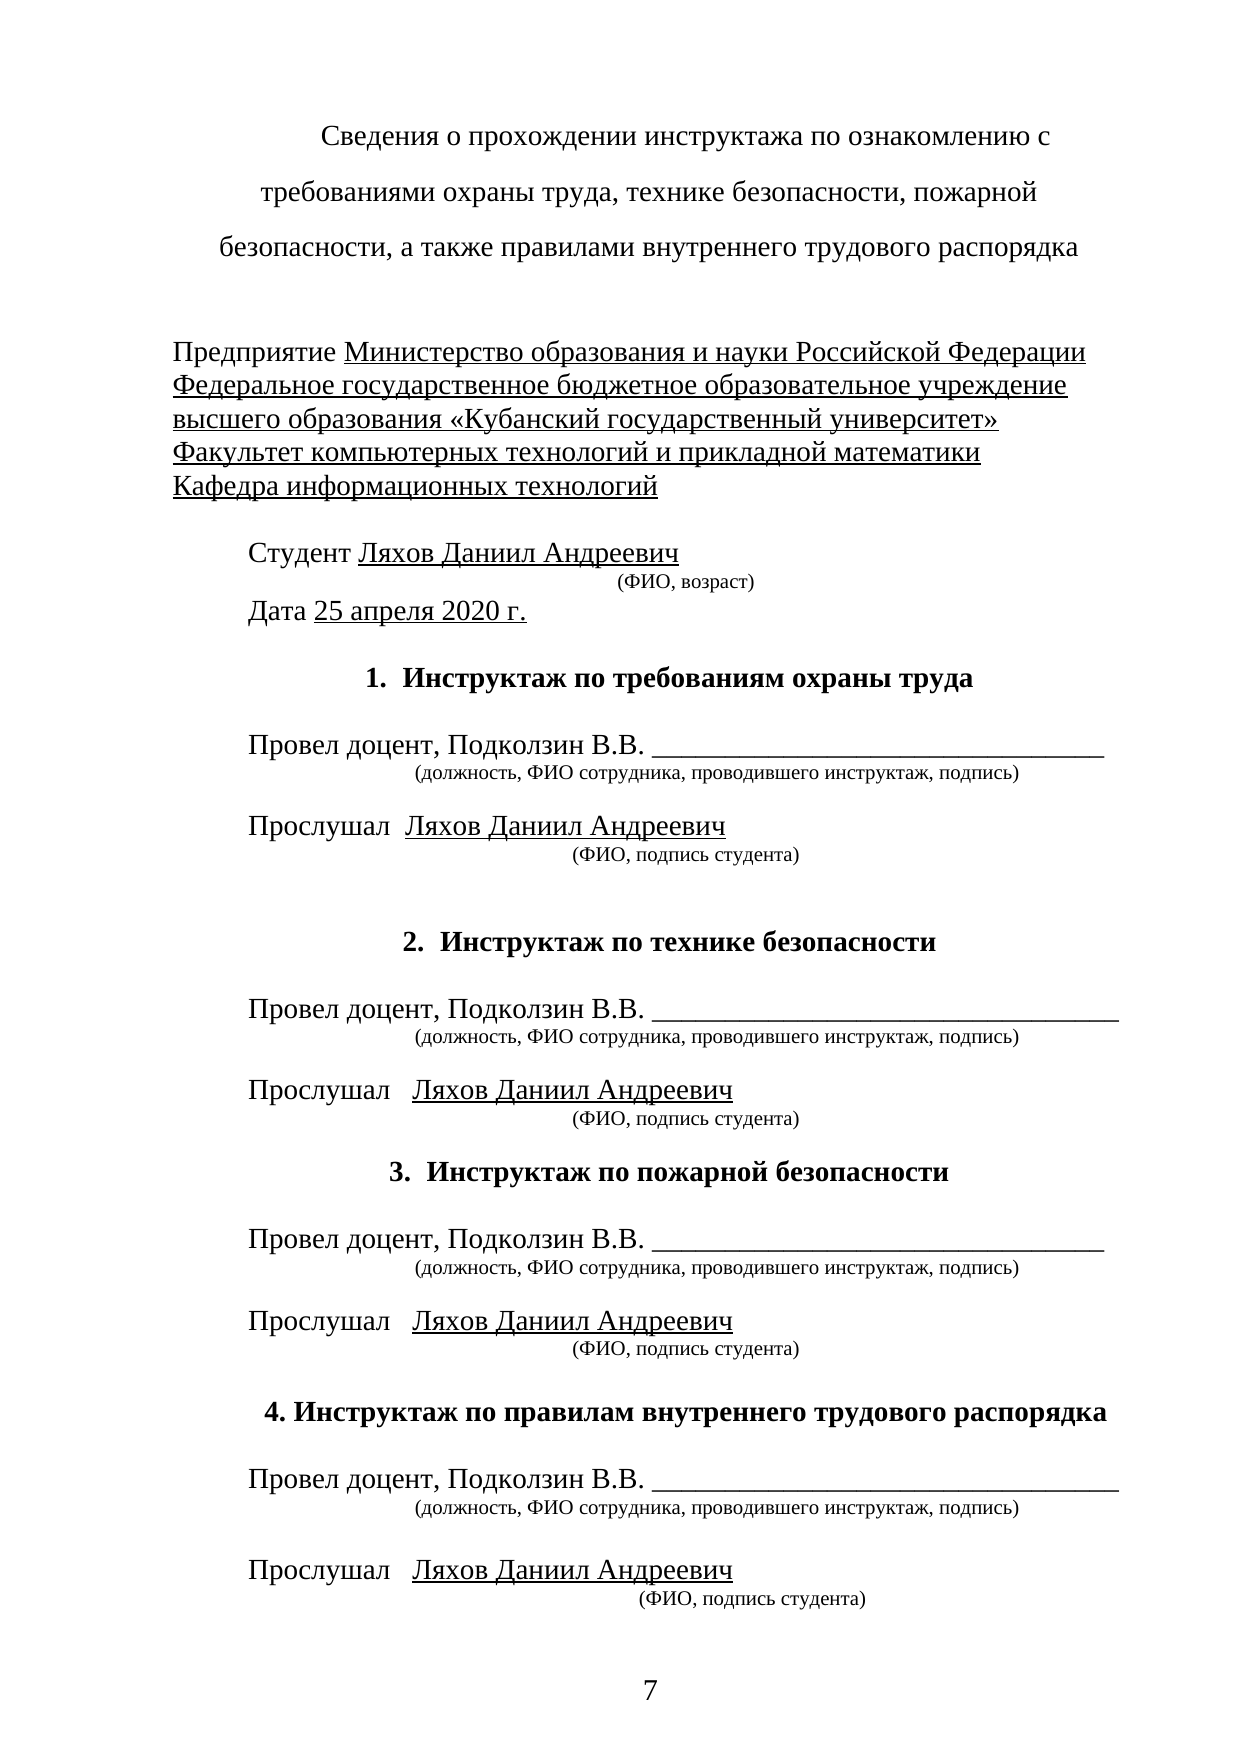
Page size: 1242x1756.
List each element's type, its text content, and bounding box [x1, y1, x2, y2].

text (должность, ФИО сотрудника, проводившего инструктаж, подпись) [174, 1255, 1123, 1279]
text Студент Ляхов Даниил Андреевич [174, 535, 1123, 568]
text (ФИО, подпись студента) [174, 1106, 1123, 1130]
text Прослушал Ляхов Даниил Андреевич [174, 808, 1123, 842]
text 4. Инструктаж по правилам внутреннего трудового распорядка [174, 1394, 1123, 1427]
text Провел доцент, Подколзин В.В. _______________________________ [174, 1221, 1123, 1255]
text Провел доцент, Подколзин В.В. ________________________________ [174, 1461, 1123, 1494]
text (должность, ФИО сотрудника, проводившего инструктаж, подпись) [174, 1494, 1123, 1519]
list Инструктаж по технике безопасности [210, 924, 1129, 957]
text Кафедра информационных технологий [172, 468, 1129, 501]
text Прослушал Ляхов Даниил Андреевич [174, 1072, 1123, 1106]
text Дата 25 апреля 2020 г. [174, 593, 1123, 626]
text Прослушал Ляхов Даниил Андреевич [174, 1552, 1123, 1586]
text Факультет компьютерных технологий и прикладной математики [172, 434, 1129, 468]
text (ФИО, подпись студента) [174, 1586, 1123, 1610]
text (ФИО, возраст) [174, 568, 1123, 593]
text (ФИО, подпись студента) [174, 1336, 1123, 1360]
text Прослушал Ляхов Даниил Андреевич [174, 1303, 1123, 1336]
text высшего образования «Кубанский государственный университет» [172, 401, 1129, 434]
text (ФИО, подпись студента) [174, 842, 1123, 866]
text (должность, ФИО сотрудника, проводившего инструктаж, подпись) [174, 760, 1123, 784]
list Инструктаж по требованиям охраны труда [210, 660, 1129, 693]
text Сведения о прохождении инструктажа по ознакомлению с требованиями охраны труда, технике безопасности, пожарной безопасности, а также правилами внутреннего трудового распорядка [174, 118, 1123, 263]
text Провел доцент, Подколзин В.В. ________________________________ [174, 991, 1123, 1024]
text (должность, ФИО сотрудника, проводившего инструктаж, подпись) [174, 1024, 1123, 1048]
text Предприятие Министерство образования и науки Российской Федерации [172, 334, 1129, 367]
list Инструктаж по пожарной безопасности [210, 1154, 1129, 1188]
text Федеральное государственное бюджетное образовательное учреждение [172, 367, 1129, 401]
text Провел доцент, Подколзин В.В. _______________________________ [174, 727, 1123, 760]
